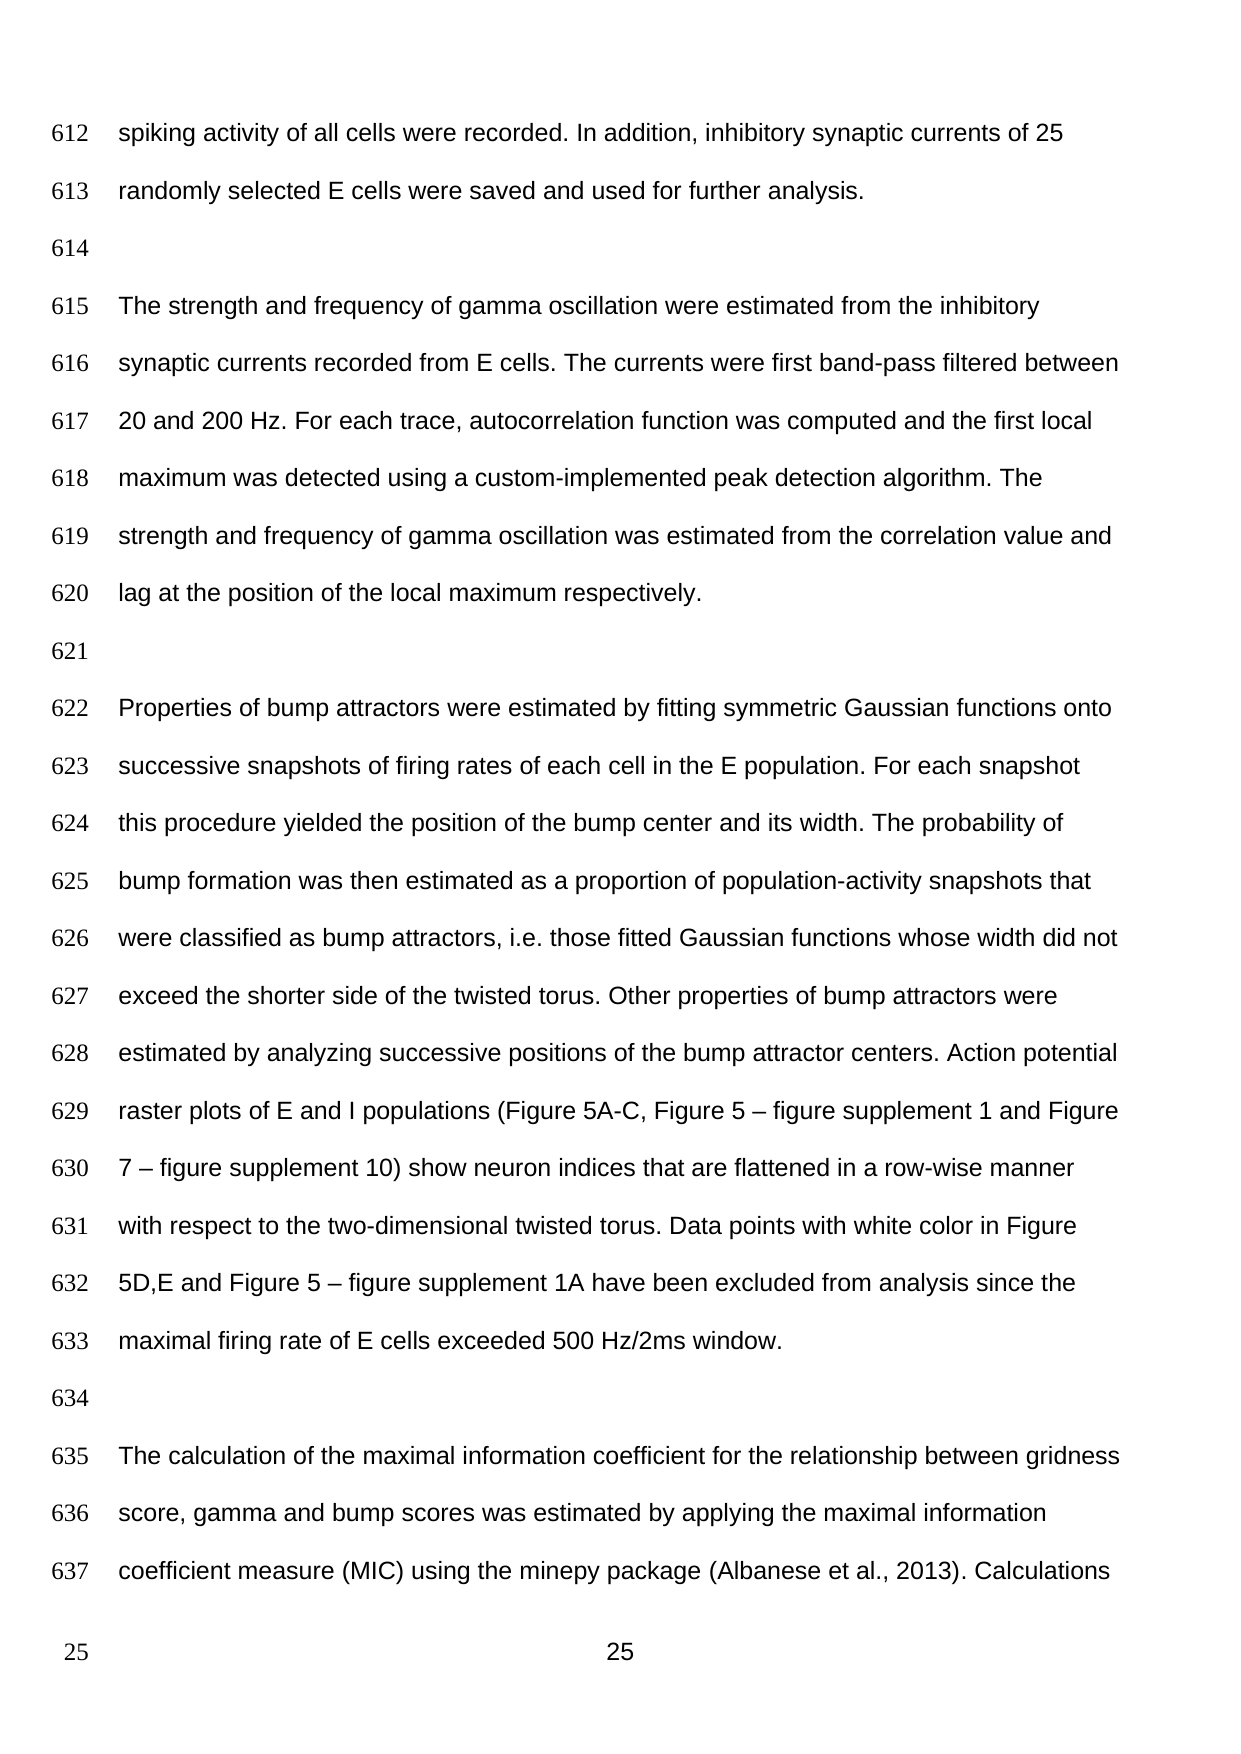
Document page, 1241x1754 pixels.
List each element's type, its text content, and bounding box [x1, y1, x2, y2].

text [118, 118, 1122, 204]
text The strength and frequency of gamma oscillation were estimated from the inhibitory synaptic currents recorded from E cells. The currents were first band-pass filtered between 20 and 200 Hz. For each trace, autocorrelation function was computed and the first local maximum was detected using a custom-implemented peak detection algorithm. The strength and frequency of gamma oscillation was estimated from the correlation value and lag at the position of the local maximum respectively. [118, 291, 1122, 607]
text Properties of bump attractors were estimated by fitting symmetric Gaussian functions onto successive snapshots of firing rates of each cell in the E population. For each snapshot this procedure yielded the position of the bump center and its width. The probability of bump formation was then estimated as a proportion of population-activity snapshots that were classified as bump attractors, i.e. those fitted Gaussian functions whose width did not exceed the shorter side of the twisted torus. Other properties of bump attractors were estimated by analyzing successive positions of the bump attractor centers. Action potential raster plots of E and I populations (Figure 5A-C, Figure 5 – figure supplement 1 and Figure 7 – figure supplement 10) show neuron indices that are flattened in a row-wise manner with respect to the two-dimensional twisted torus. Data points with white color in Figure 5D,E and Figure 5 – figure supplement 1A have been excluded from analysis since the maximal firing rate of E cells exceeded 500 Hz/2ms window. [118, 693, 1122, 1354]
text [118, 1441, 1122, 1584]
